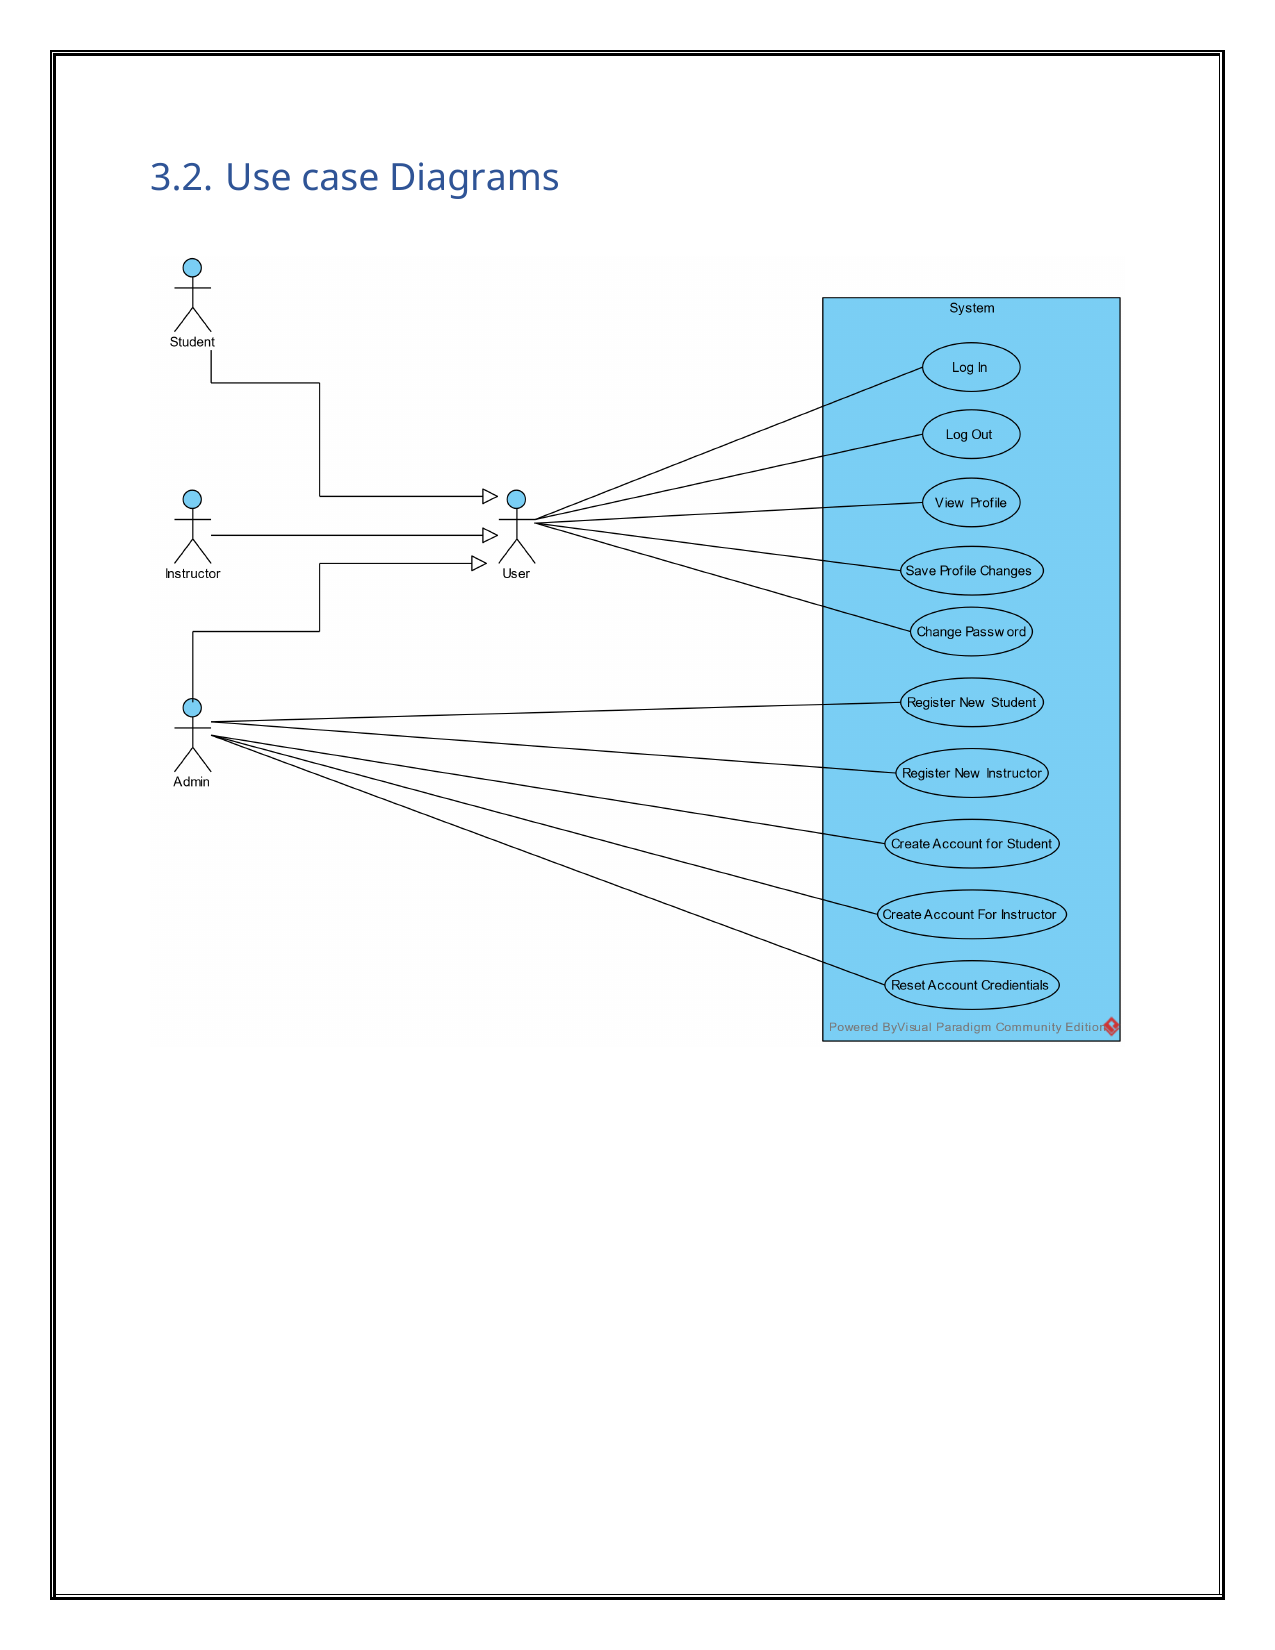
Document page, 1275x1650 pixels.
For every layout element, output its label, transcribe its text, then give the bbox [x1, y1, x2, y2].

picture [150, 256, 1125, 1047]
subtitle Use case Diagrams [150, 150, 1125, 201]
